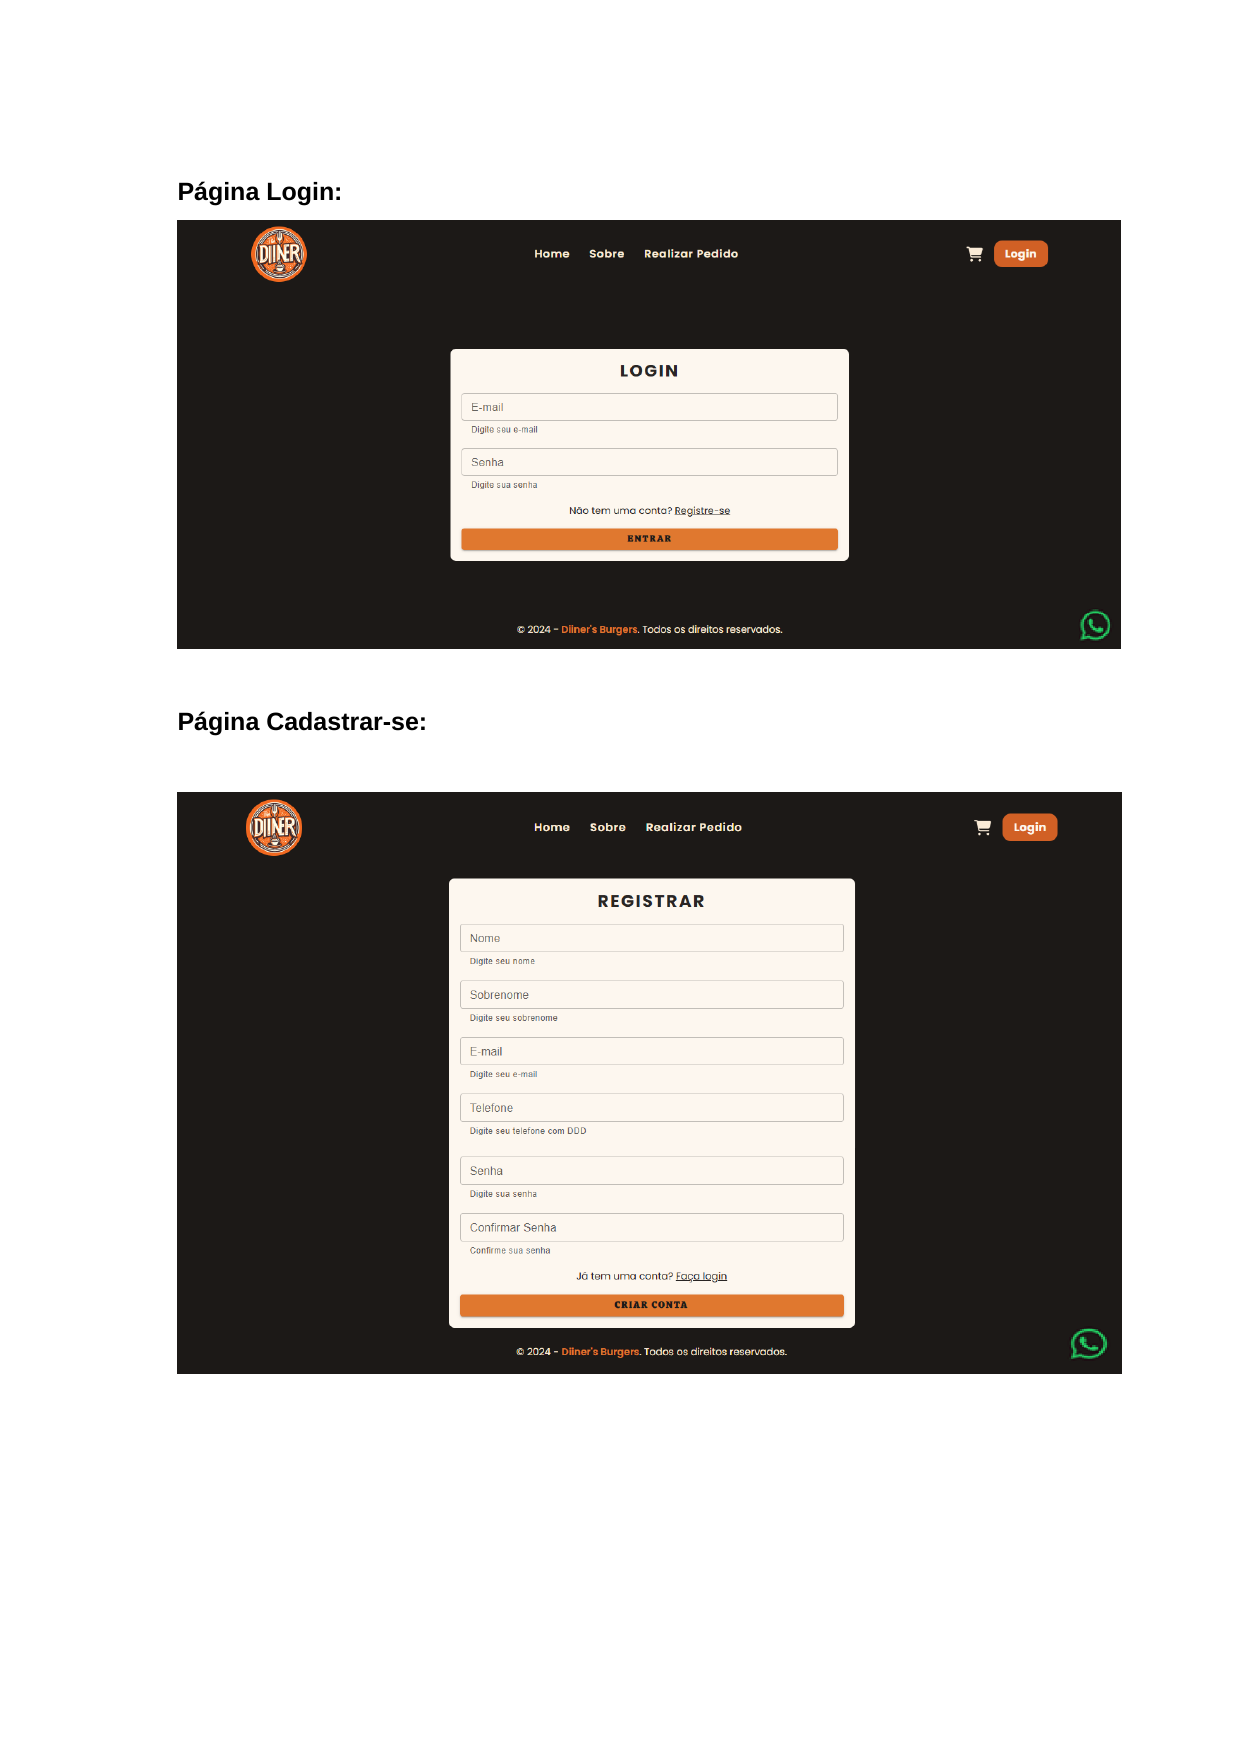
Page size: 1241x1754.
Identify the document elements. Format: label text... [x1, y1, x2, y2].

text Página Login: [177, 177, 1122, 206]
picture [177, 220, 1121, 649]
picture [177, 792, 1122, 1374]
text Página Cadastrar-se: [177, 706, 1122, 735]
